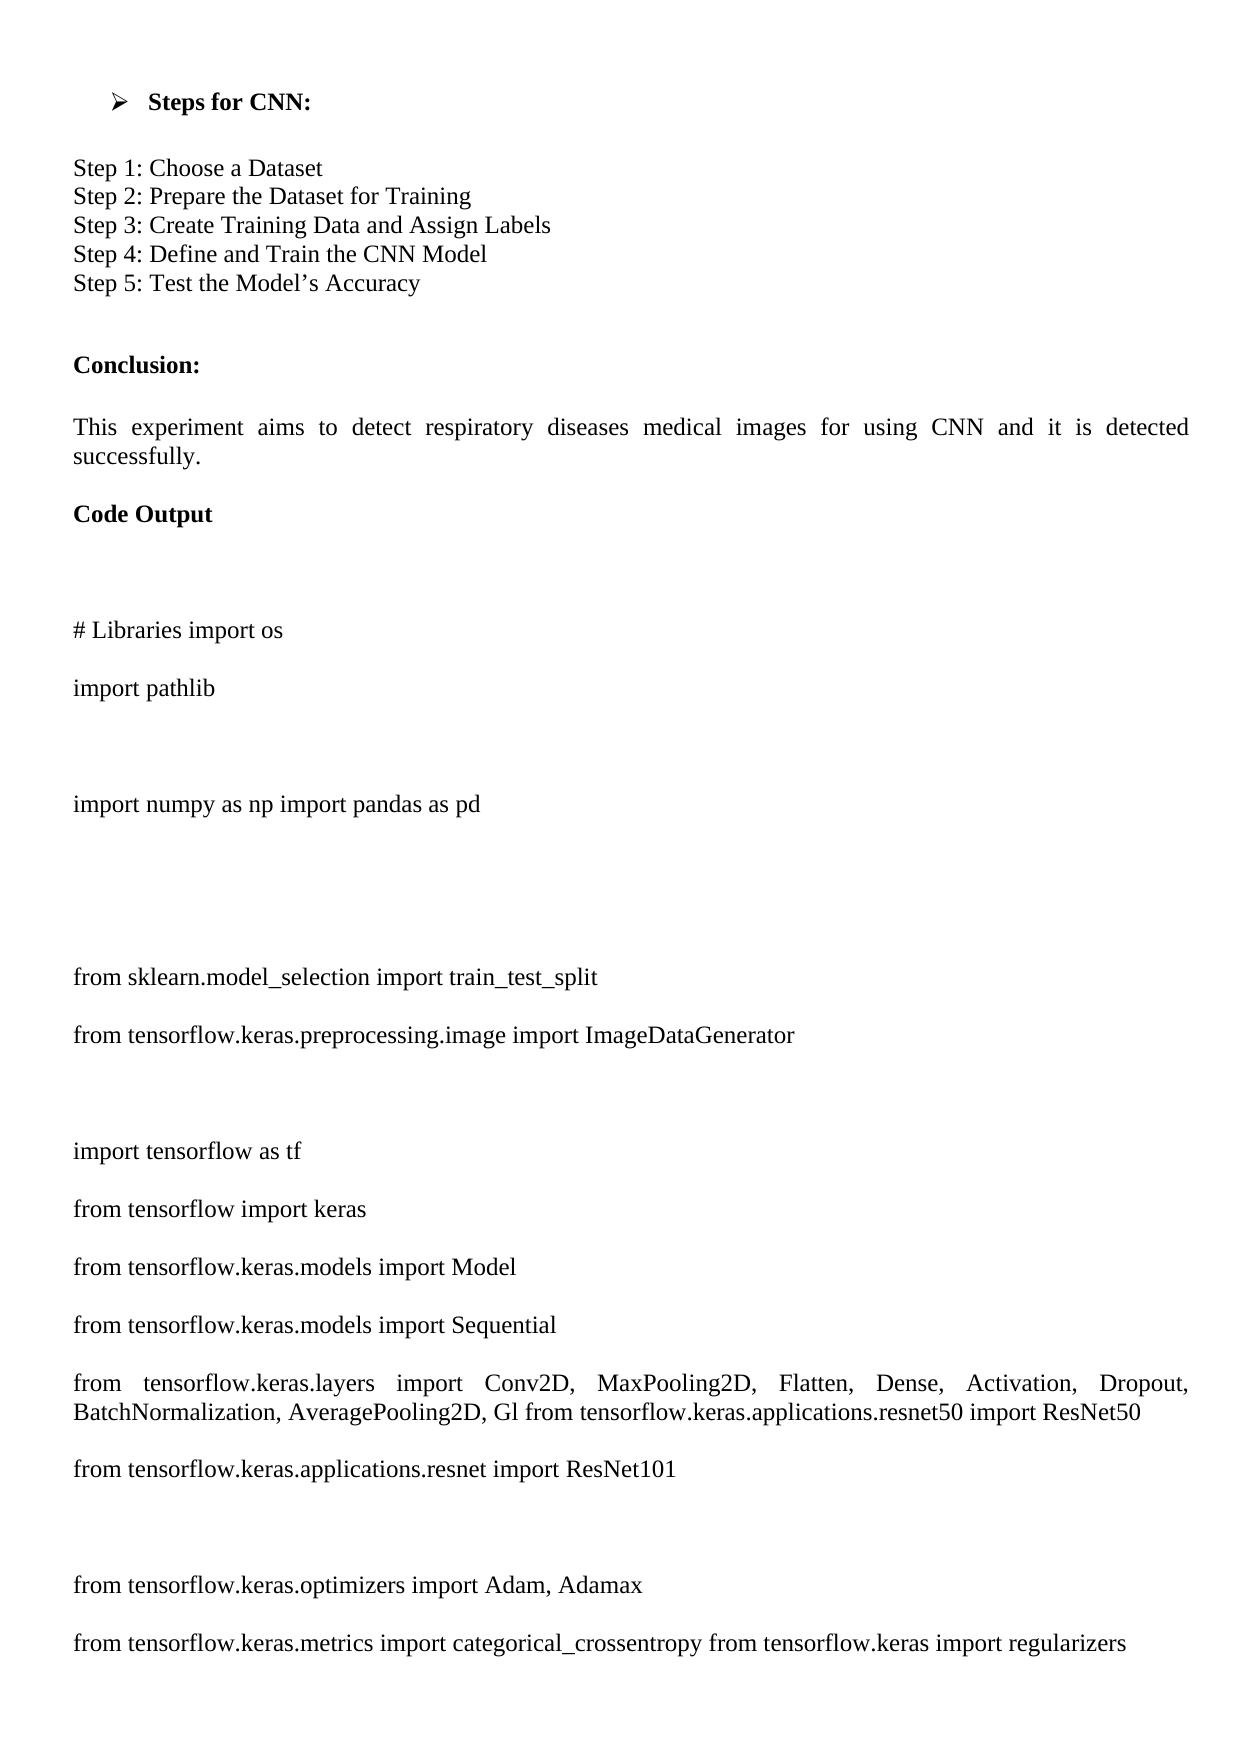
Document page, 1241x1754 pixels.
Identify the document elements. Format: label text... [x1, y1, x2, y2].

text Step 1: Choose a Dataset [73, 153, 1190, 181]
text Code Output [73, 499, 1190, 528]
text from sklearn.model_selection import train_test_split [73, 962, 1190, 991]
text This experiment aims to detect respiratory diseases medical images for using CNN and it is detected successfully. [73, 412, 1190, 470]
text from tensorflow.keras.layers import Conv2D, MaxPooling2D, Flatten, Dense, Activation, Dropout, BatchNormalization, AveragePooling2D, Gl from tensorflow.keras.applications.resnet50 import ResNet50 [73, 1368, 1190, 1425]
text from tensorflow.keras.optimizers import Adam, Adamax [73, 1570, 1190, 1599]
text import numpy as np import pandas as pd [73, 789, 1190, 817]
text Step 3: Create Training Data and Assign Labels [73, 210, 1190, 239]
text Step 4: Define and Train the CNN Model [73, 239, 1190, 268]
text from tensorflow.keras.metrics import categorical_crossentropy from tensorflow.keras import regularizers [73, 1628, 1190, 1657]
text from tensorflow.keras.models import Model [73, 1252, 1190, 1281]
text from tensorflow.keras.preprocessing.image import ImageDataGenerator [73, 1020, 1190, 1049]
text from tensorflow.keras.models import Sequential [73, 1310, 1190, 1339]
text from tensorflow.keras.applications.resnet import ResNet101 [73, 1454, 1190, 1483]
text # Libraries import os [73, 615, 1190, 644]
text Step 5: Test the Model’s Accuracy [73, 268, 1190, 296]
text import tensorflow as tf [73, 1136, 1190, 1165]
text from tensorflow import keras [73, 1194, 1190, 1223]
text Conclusion: [73, 350, 1190, 379]
text import pathlib [73, 673, 1190, 702]
text Step 2: Prepare the Dataset for Training [73, 181, 1190, 210]
list Steps for CNN: [110, 73, 1190, 124]
